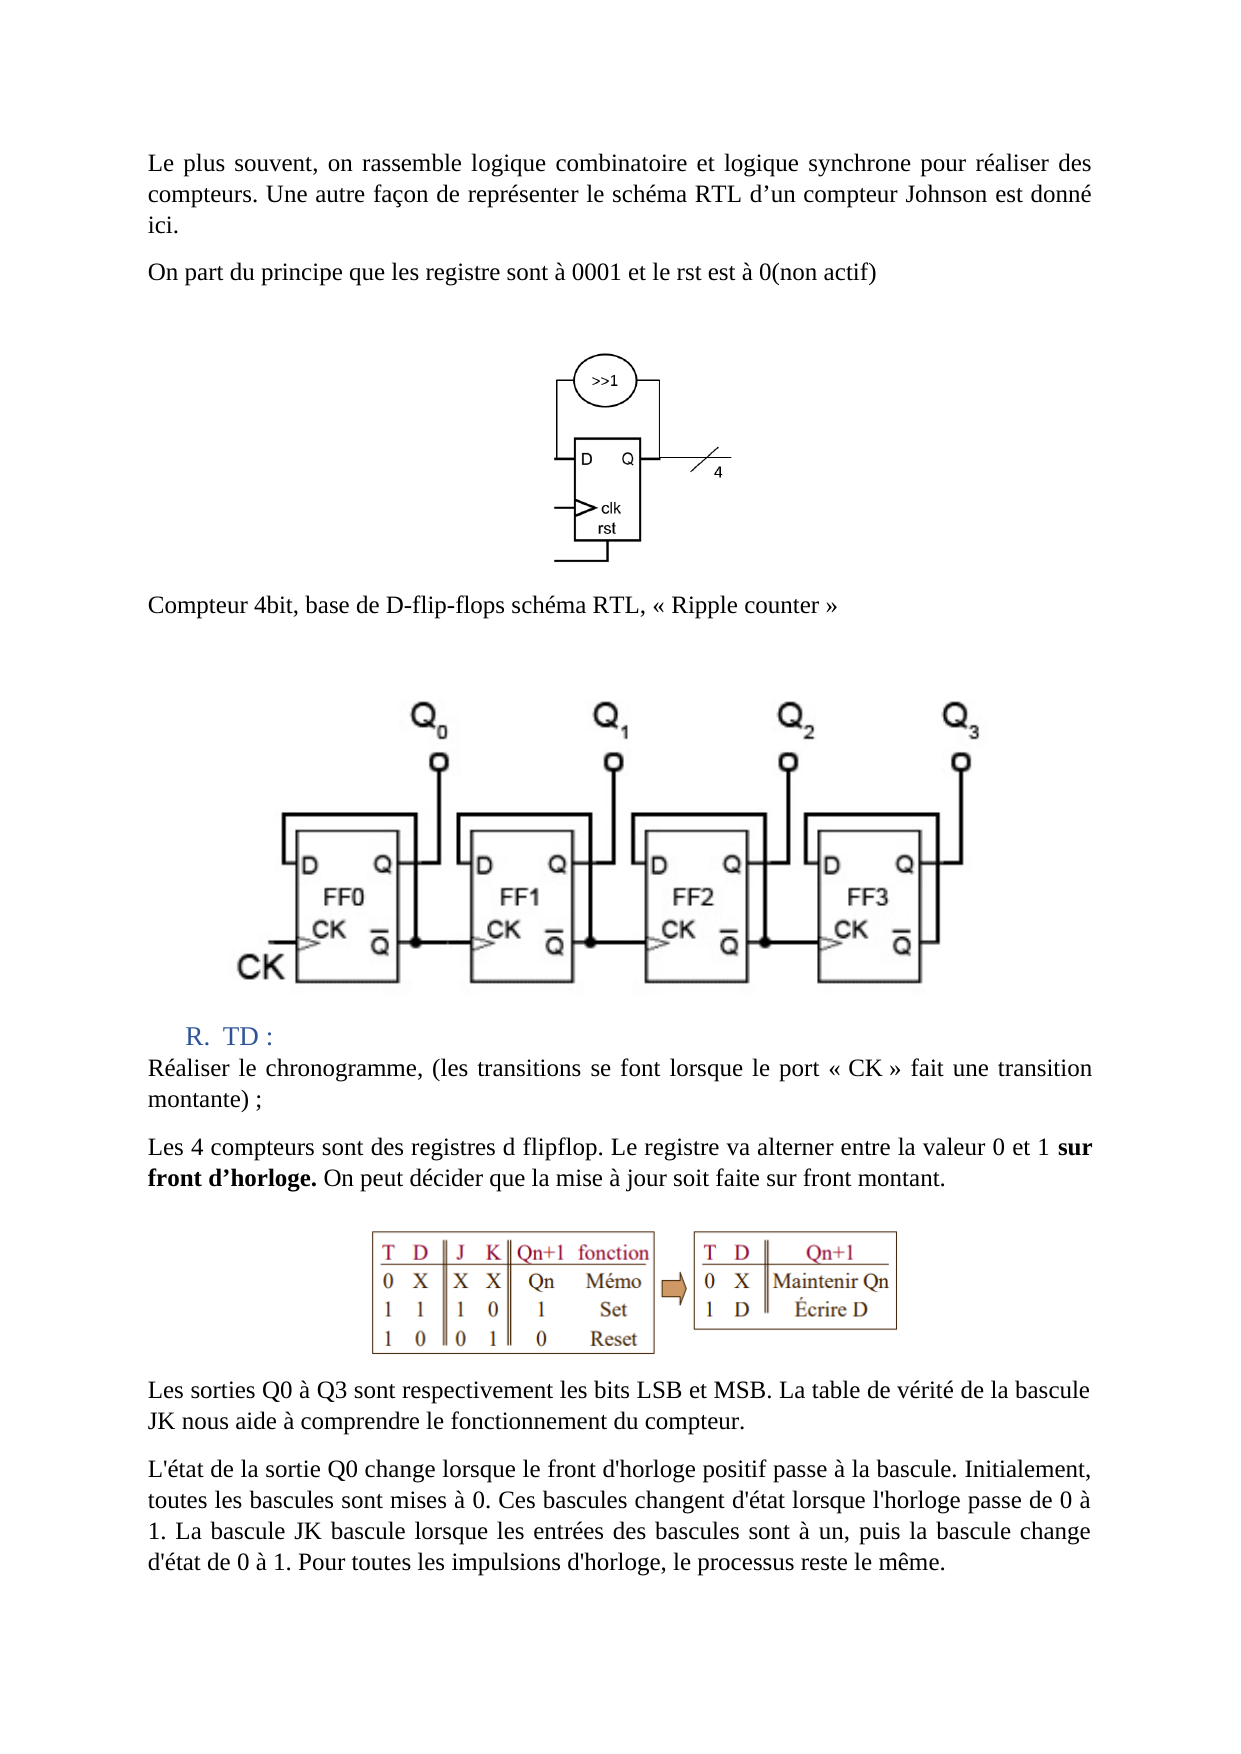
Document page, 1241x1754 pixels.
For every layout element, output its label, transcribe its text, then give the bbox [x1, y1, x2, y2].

text Compteur 4bit, base de D-flip-flops schéma RTL, « Ripple counter » [148, 590, 1093, 618]
picture [228, 685, 1012, 1001]
picture [509, 352, 732, 571]
picture [339, 1210, 901, 1357]
text Le plus souvent, on rassemble logique combinatoire et logique synchrone pour réaliser des compteurs. Une autre façon de représenter le schéma RTL d’un compteur Johnson est donné ici. [148, 148, 1093, 238]
subtitle TD : [185, 1020, 1093, 1051]
text On part du principe que les registre sont à 0001 et le rst est à 0(non actif) [148, 257, 1093, 286]
text L'état de la sortie Q0 change lorsque le front d'horloge positif passe à la bascule. Initialement, toutes les bascules sont mises à 0. Ces bascules changent d'état lorsque l'horloge passe de 0 à 1. La bascule JK bascule lorsque les entrées des bascules sont à un, puis la bascule change d'état de 0 à 1. Pour toutes les impulsions d'horloge, le processus reste le même. [148, 1454, 1093, 1576]
text Les 4 compteurs sont des registres d flipflop. Le registre va alterner entre la valeur 0 et 1 sur front d’horloge. On peut décider que la mise à jour soit faite sur front montant. [148, 1132, 1093, 1192]
text Réaliser le chronogramme, (les transitions se font lorsque le port « CK » fait une transition montante) ; [148, 1053, 1093, 1113]
text Les sorties Q0 à Q3 sont respectivement les bits LSB et MSB. La table de vérité de la bascule JK nous aide à comprendre le fonctionnement du compteur. [148, 1375, 1093, 1435]
